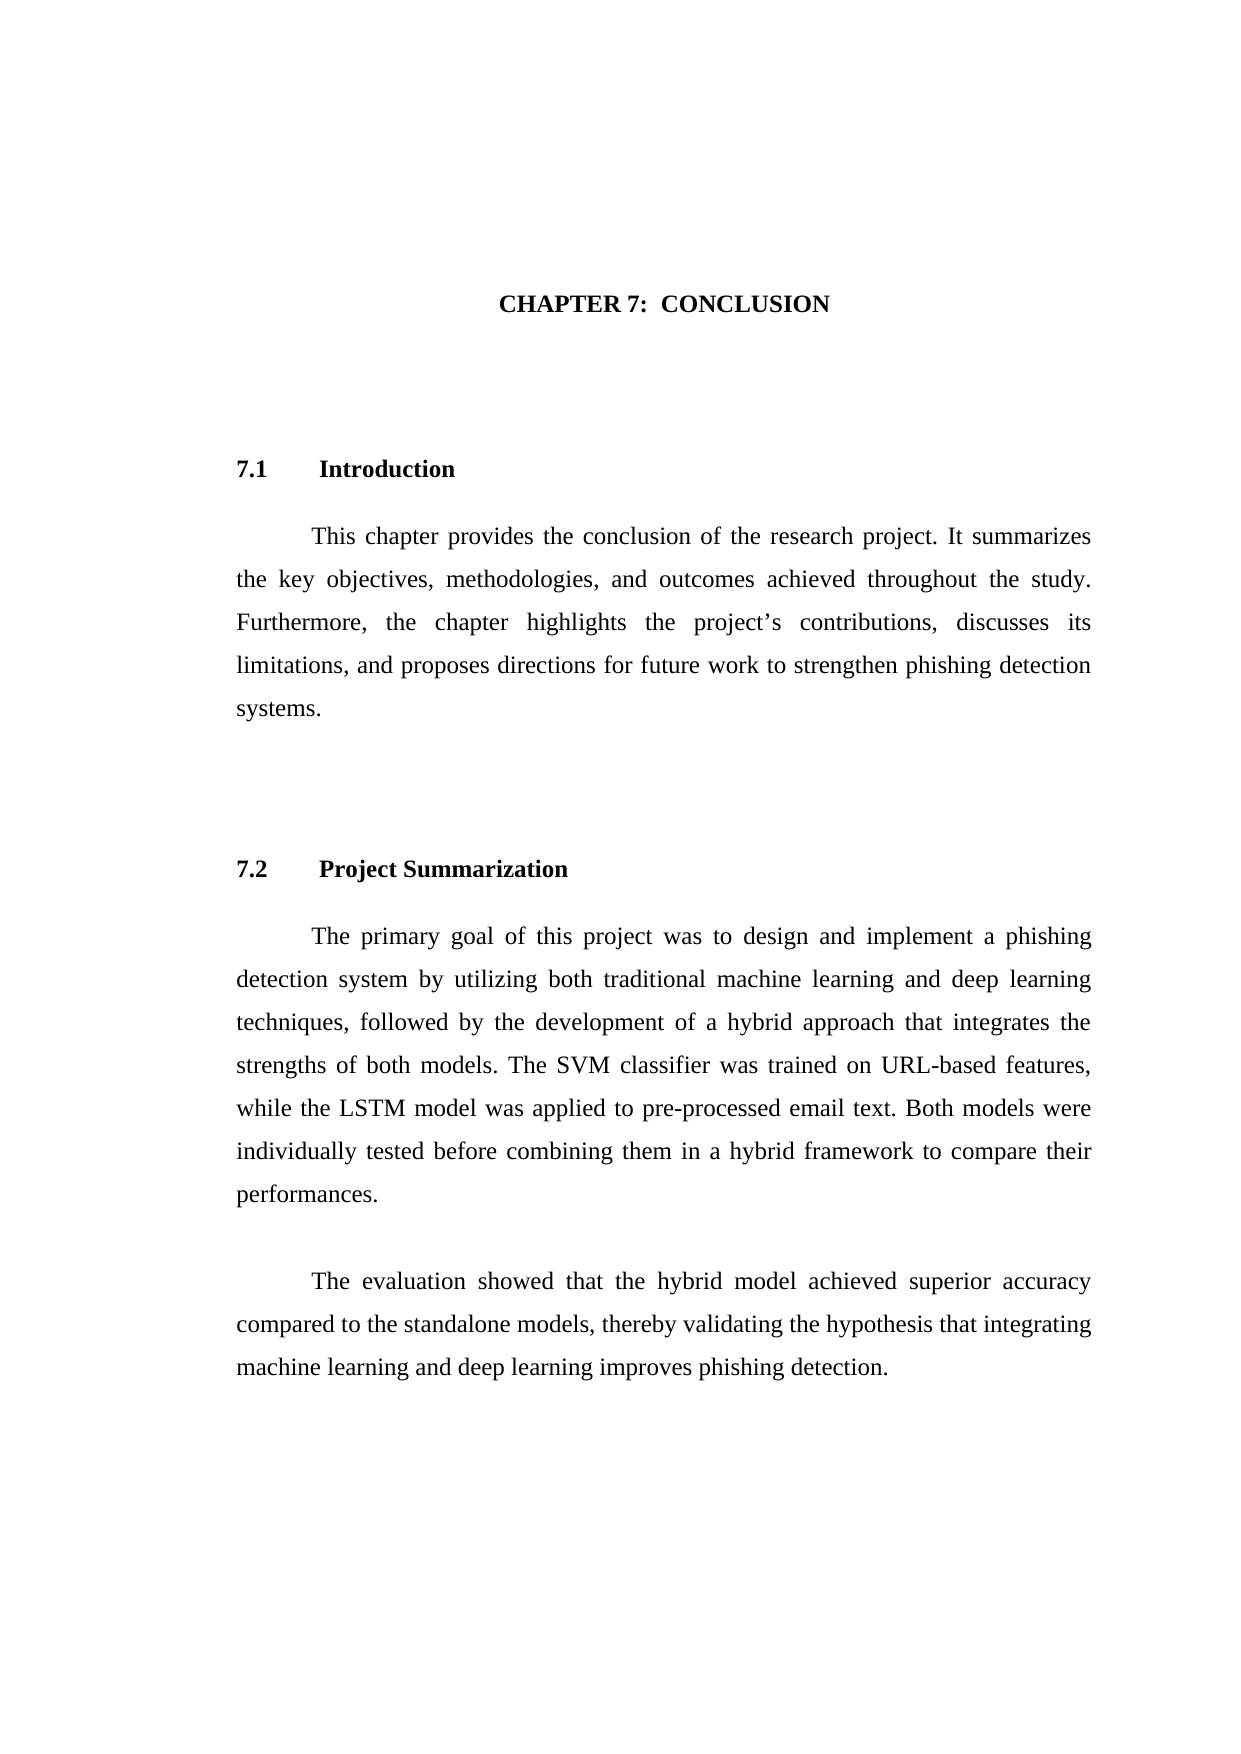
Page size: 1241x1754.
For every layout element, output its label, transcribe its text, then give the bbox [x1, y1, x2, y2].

text The primary goal of this project was to design and implement a phishing detection system by utilizing both traditional machine learning and deep learning techniques, followed by the development of a hybrid approach that integrates the strengths of both models. The SVM classifier was trained on URL-based features, while the LSTM model was applied to pre-processed email text. Both models were individually tested before combining them in a hybrid framework to compare their performances. [236, 921, 1092, 1208]
subtitle Introduction [236, 454, 1092, 483]
text The evaluation showed that the hybrid model achieved superior accuracy compared to the standalone models, thereby validating the hypothesis that integrating machine learning and deep learning improves phishing detection. [236, 1266, 1092, 1381]
subtitle CONCLUSION [236, 289, 1092, 318]
text This chapter provides the conclusion of the research project. It summarizes the key objectives, methodologies, and outcomes achieved throughout the study. Furthermore, the chapter highlights the project’s contributions, discusses its limitations, and proposes directions for future work to strengthen phishing detection systems. [236, 521, 1092, 722]
subtitle Project Summarization [236, 854, 1092, 883]
